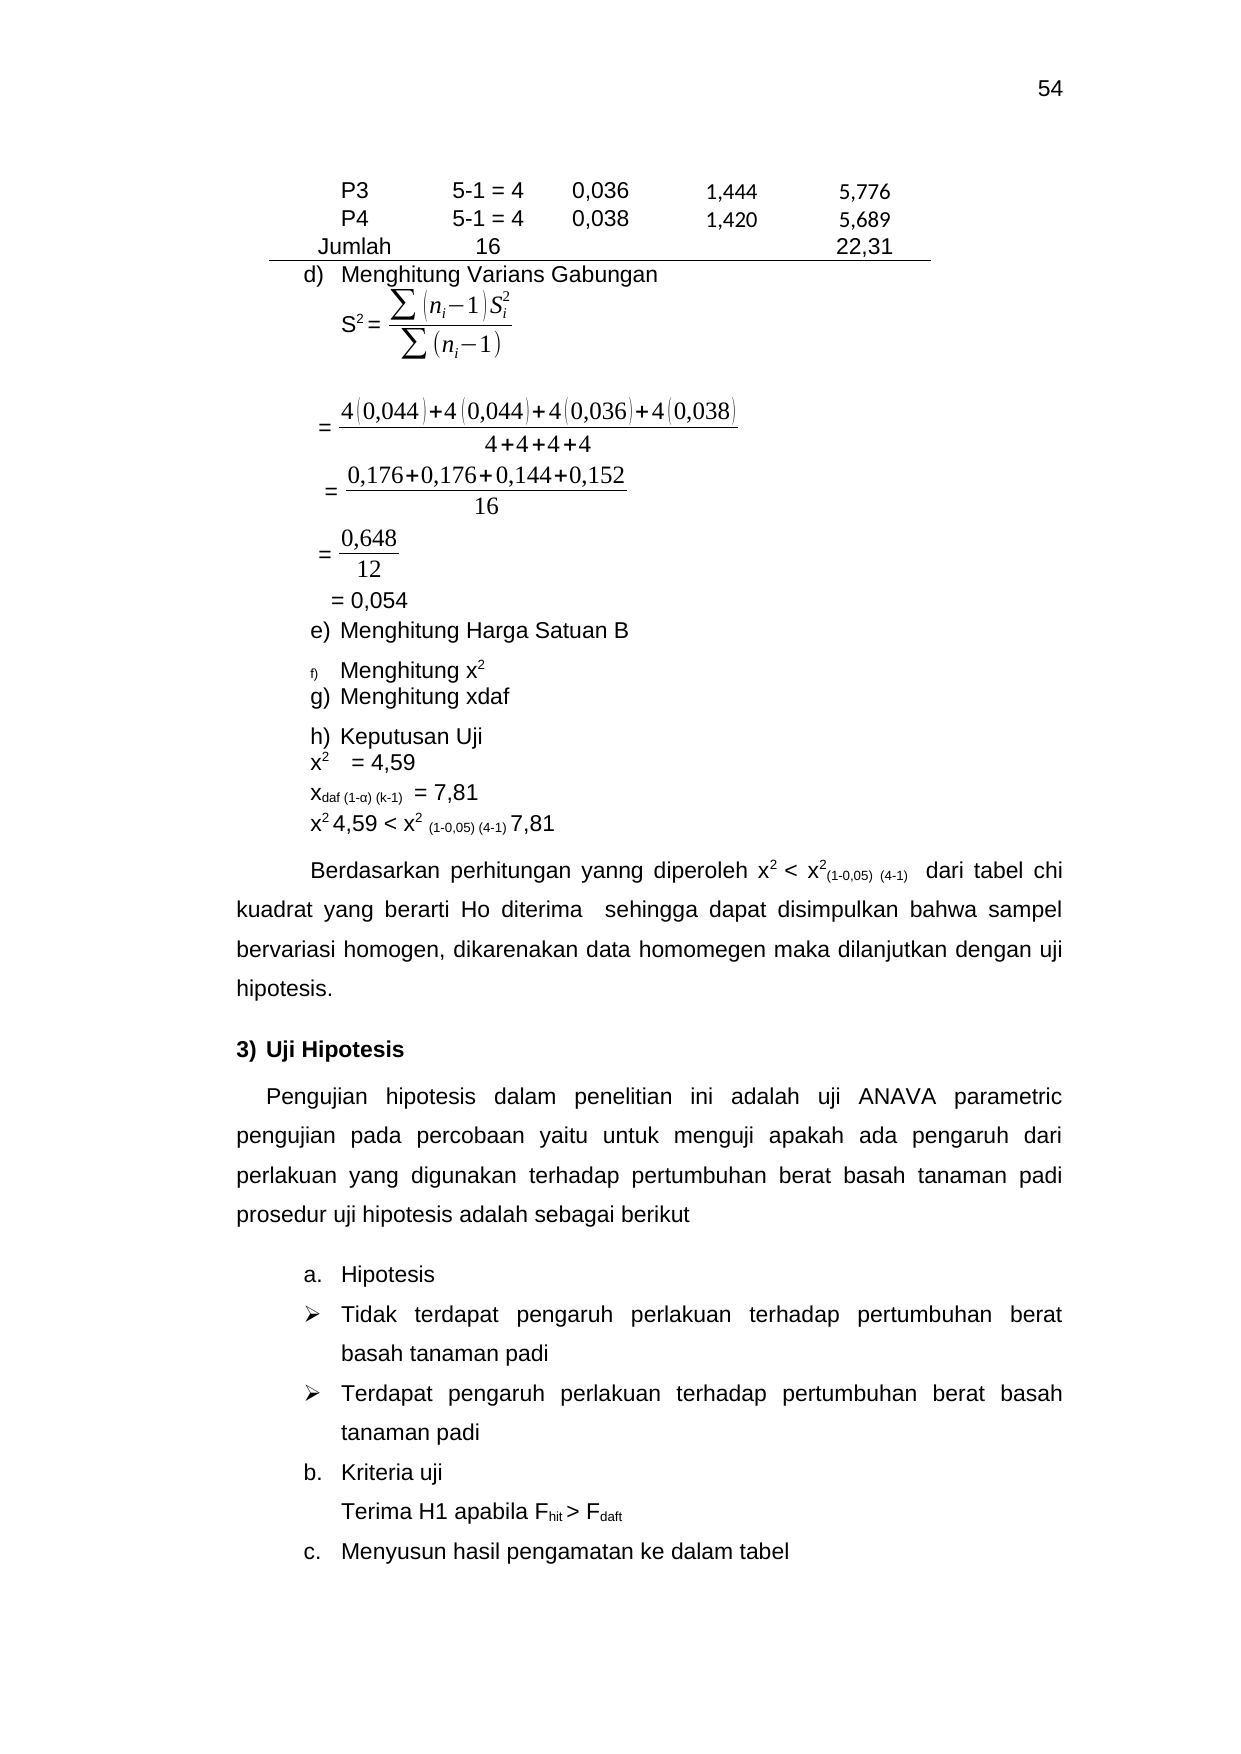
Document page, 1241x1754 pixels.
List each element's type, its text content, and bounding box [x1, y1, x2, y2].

list Menghitung Harga Satuan B [310, 617, 1063, 644]
text Berdasarkan perhitungan yanng diperoleh x2 < x2(1-0,05) (4-1) dari tabel chi kuadrat yang berarti Ho diterima sehingga dapat disimpulkan bahwa sampel bervariasi homogen, dikarenakan data homomegen maka dilanjutkan dengan uji hipotesis. [236, 857, 1063, 1002]
text Terima H1 apabila Fhit > Fdaft [295, 1498, 1063, 1525]
list = [281, 524, 1063, 583]
list Menghitung xdaf [310, 683, 1063, 710]
list Uji Hipotesis [236, 1036, 1063, 1062]
list Keputusan Uji [310, 723, 1063, 749]
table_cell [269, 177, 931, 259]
list Menyusun hasil pengamatan ke dalam tabel [303, 1538, 1063, 1564]
list Tidak terdapat pengaruh perlakuan terhadap pertumbuhan berat basah tanaman padi [303, 1301, 1063, 1367]
list x2 4,59 < x2 (1-0,05) (4-1) 7,81 [310, 809, 1063, 836]
text Pengujian hipotesis dalam penelitian ini adalah uji ANAVA parametric pengujian pada percobaan yaitu untuk menguji apakah ada pengaruh dari perlakuan yang digunakan terhadap pertumbuhan berat basah tanaman padi prosedur uji hipotesis adalah sebagai berikut [236, 1083, 1063, 1227]
list Menghitung x2 [310, 657, 1063, 683]
list Terdapat pengaruh perlakuan terhadap pertumbuhan berat basah tanaman padi [303, 1380, 1063, 1446]
list = 0,054 [281, 587, 1063, 614]
list Kriteria uji [303, 1459, 1063, 1485]
list S2 = [318, 287, 1063, 362]
list xdaf (1-α) (k-1) = 7,81 [310, 779, 1063, 806]
list Menghitung Varians Gabungan [303, 261, 1063, 287]
list x2 = 4,59 [310, 749, 1063, 776]
list = [281, 396, 1063, 458]
list Hipotesis [303, 1261, 1063, 1288]
list = [281, 462, 1063, 521]
